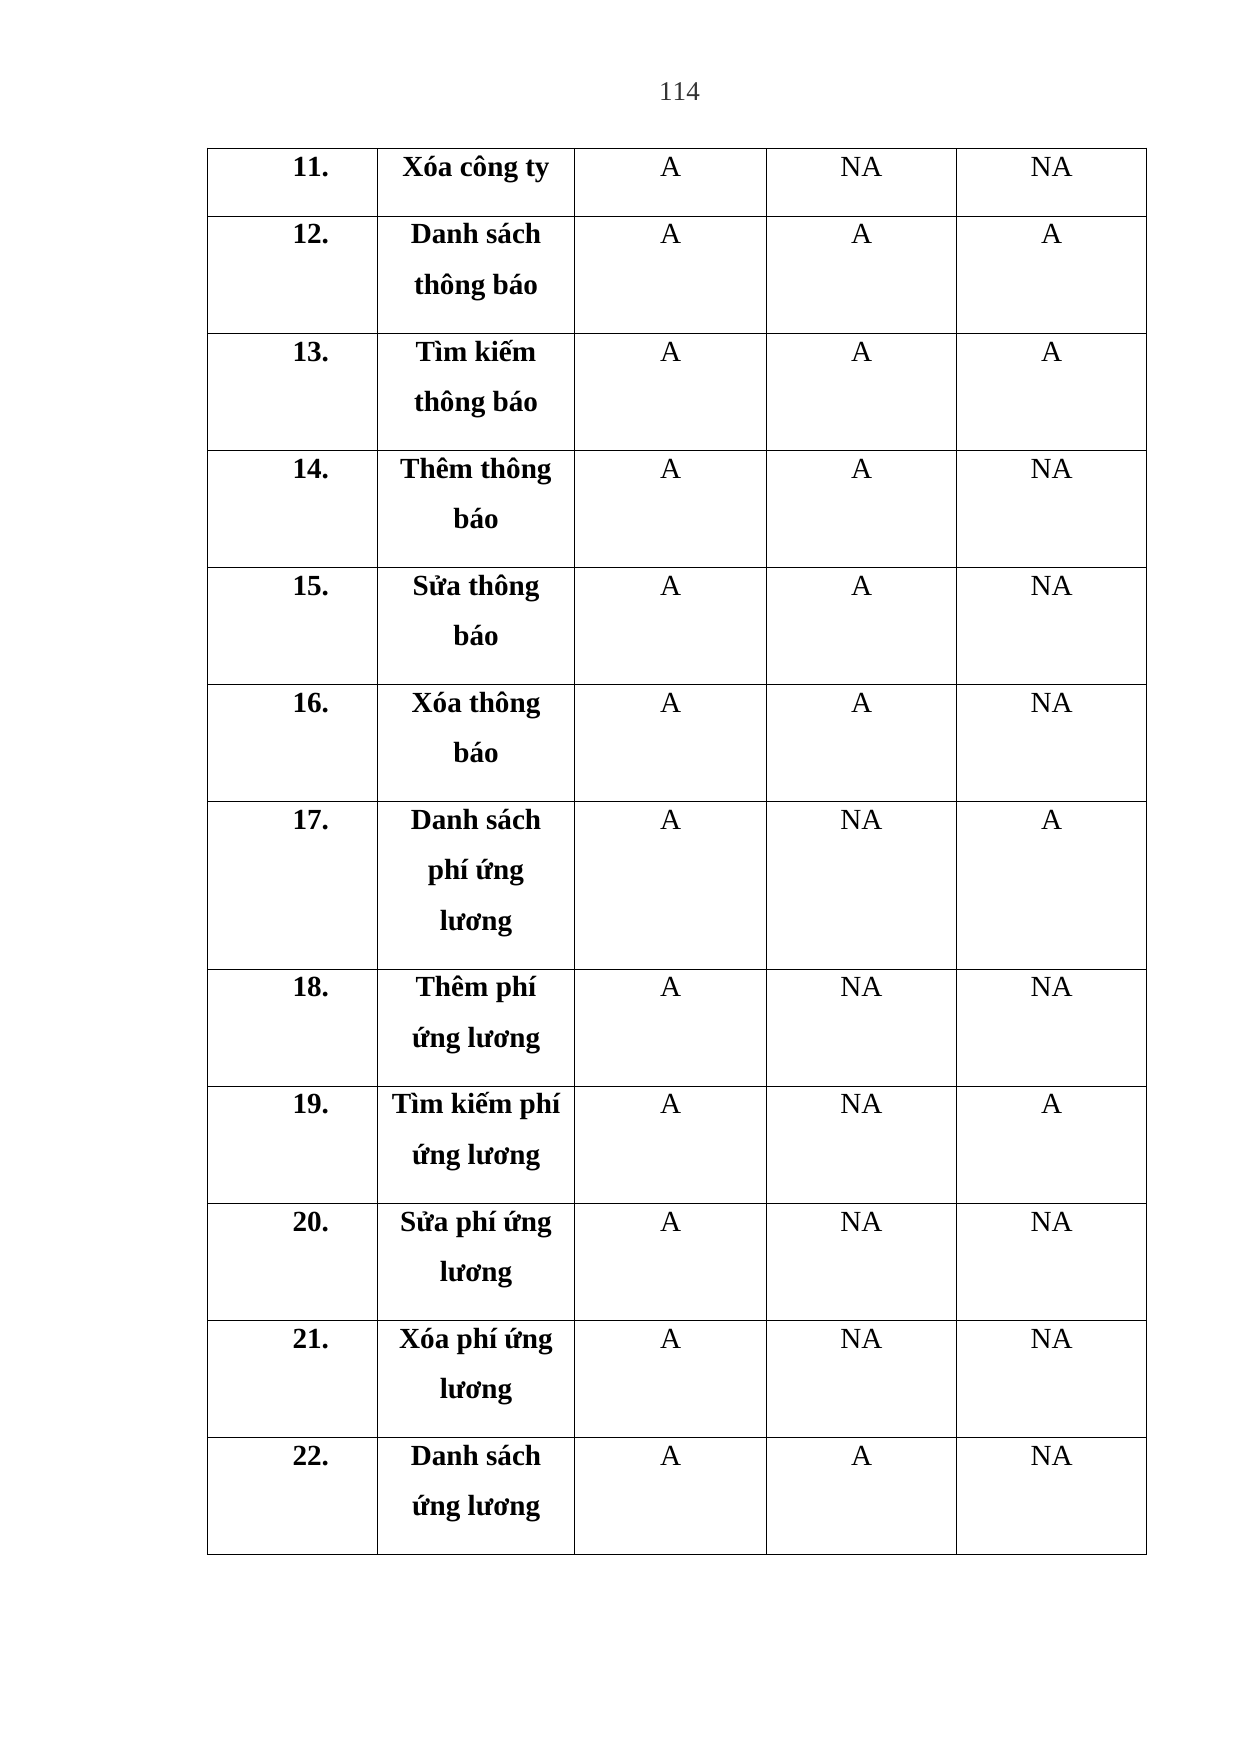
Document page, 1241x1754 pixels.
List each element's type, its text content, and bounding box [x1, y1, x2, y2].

table_cell A [575, 802, 766, 968]
table_cell A [575, 1087, 766, 1203]
table_cell A [767, 217, 956, 333]
table_cell [208, 149, 377, 216]
table_cell Danh sách ứng lương [378, 1438, 574, 1554]
table_cell NA [767, 1087, 956, 1203]
table_cell [208, 217, 377, 333]
table_cell [208, 802, 377, 968]
table_cell A [575, 334, 766, 450]
table_cell NA [767, 802, 956, 968]
table_cell A [575, 685, 766, 801]
table_cell A [957, 217, 1146, 333]
table_cell Thêm thông báo [378, 451, 574, 567]
table_cell NA [957, 1438, 1146, 1554]
table_cell NA [957, 1204, 1146, 1320]
table_cell A [957, 1087, 1146, 1203]
table_cell NA [767, 970, 956, 1086]
table_cell A [575, 1204, 766, 1320]
table_cell A [957, 334, 1146, 450]
table_cell [208, 970, 377, 1086]
table_cell A [767, 685, 956, 801]
table_cell NA [957, 970, 1146, 1086]
table_cell Tìm kiếm thông báo [378, 334, 574, 450]
table_cell [208, 1087, 377, 1203]
table_cell A [767, 568, 956, 684]
table_cell Xóa phí ứng lương [378, 1321, 574, 1437]
table_cell A [575, 149, 766, 216]
table_cell [208, 334, 377, 450]
table_cell NA [957, 451, 1146, 567]
table_cell Tìm kiếm phí ứng lương [378, 1087, 574, 1203]
table_cell NA [957, 1321, 1146, 1437]
table_cell Sửa thông báo [378, 568, 574, 684]
table_cell NA [957, 149, 1146, 216]
table_cell [208, 1321, 377, 1437]
table_cell A [575, 970, 766, 1086]
table_cell Xóa công ty [378, 149, 574, 216]
table_cell NA [957, 685, 1146, 801]
table_cell A [767, 1438, 956, 1554]
table_cell A [767, 451, 956, 567]
table_cell Thêm phí ứng lương [378, 970, 574, 1086]
table_cell NA [767, 149, 956, 216]
table_cell Xóa thông báo [378, 685, 574, 801]
table_cell NA [767, 1321, 956, 1437]
table_cell [208, 1204, 377, 1320]
table_cell A [575, 217, 766, 333]
table_cell A [575, 451, 766, 567]
table_cell [208, 568, 377, 684]
table_cell Sửa phí ứng lương [378, 1204, 574, 1320]
table_cell [208, 451, 377, 567]
table_cell A [575, 1321, 766, 1437]
table_cell NA [957, 568, 1146, 684]
table_cell A [957, 802, 1146, 968]
table_cell [208, 685, 377, 801]
table_cell A [575, 1438, 766, 1554]
table_cell [208, 1438, 377, 1554]
table_cell A [767, 334, 956, 450]
table_cell A [575, 568, 766, 684]
table_cell NA [767, 1204, 956, 1320]
table_cell Danh sách thông báo [378, 217, 574, 333]
table_cell Danh sách phí ứng lương [378, 802, 574, 968]
